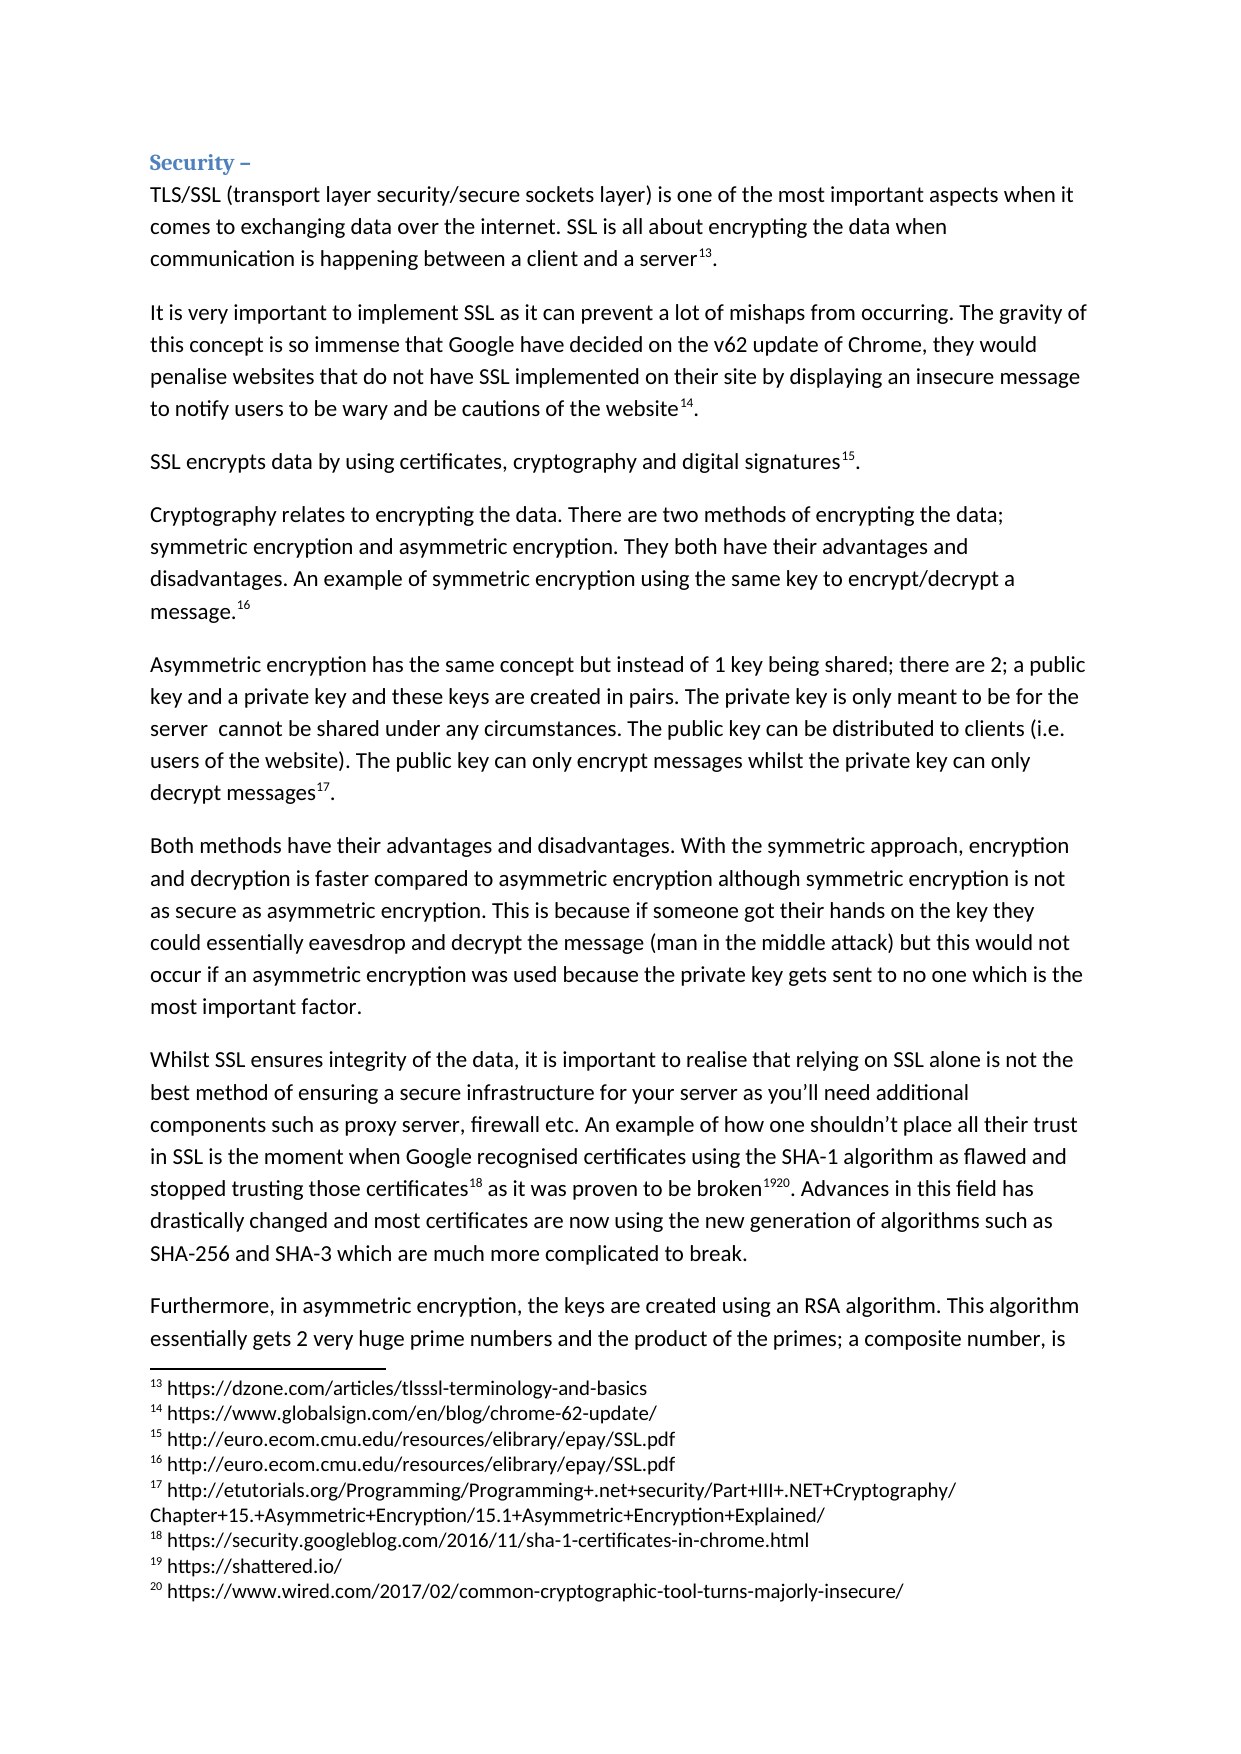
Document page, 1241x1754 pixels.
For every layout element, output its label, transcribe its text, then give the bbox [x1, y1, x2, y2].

subtitle Security – [150, 150, 1090, 176]
text TLS/SSL (transport layer security/secure sockets layer) is one of the most important aspects when it comes to exchanging data over the internet. SSL is all about encrypting the data when communication is happening between a client and a server. [150, 180, 1090, 273]
text Both methods have their advantages and disadvantages. With the symmetric approach, encryption and decryption is faster compared to asymmetric encryption although symmetric encryption is not as secure as asymmetric encryption. This is because if someone got their hands on the key they could essentially eavesdrop and decrypt the message (man in the middle attack) but this would not occur if an asymmetric encryption was used because the private key gets sent to no one which is the most important factor. [150, 832, 1090, 1021]
text Asymmetric encryption has the same concept but instead of 1 key being shared; there are 2; a public key and a private key and these keys are created in pairs. The private key is only meant to be for the server cannot be shared under any circumstances. The public key can be distributed to clients (i.e. users of the website). The public key can only encrypt messages whilst the private key can only decrypt messages. [150, 650, 1090, 807]
text Whilst SSL ensures integrity of the data, it is important to realise that relying on SSL alone is not the best method of ensuring a secure infrastructure for your server as you’ll need additional components such as proxy server, firewall etc. An example of how one shouldn’t place all their trust in SSL is the moment when Google recognised certificates using the SHA-1 algorithm as flawed and stopped trusting those certificates as it was proven to be broken. Advances in this field has drastically changed and most certificates are now using the new generation of algorithms such as SHA-256 and SHA-3 which are much more complicated to break. [150, 1046, 1090, 1267]
text It is very important to implement SSL as it can prevent a lot of mishaps from occurring. The gravity of this concept is so immense that Google have decided on the v62 update of Chrome, they would penalise websites that do not have SSL implemented on their site by displaying an insecure message to notify users to be wary and be cautions of the website. [150, 298, 1090, 422]
text SSL encrypts data by using certificates, cryptography and digital signatures. [150, 447, 1090, 475]
text Cryptography relates to encrypting the data. There are two methods of encrypting the data; symmetric encryption and asymmetric encryption. They both have their advantages and disadvantages. An example of symmetric encryption using the same key to encrypt/decrypt a message. [150, 500, 1090, 625]
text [150, 1292, 1090, 1352]
